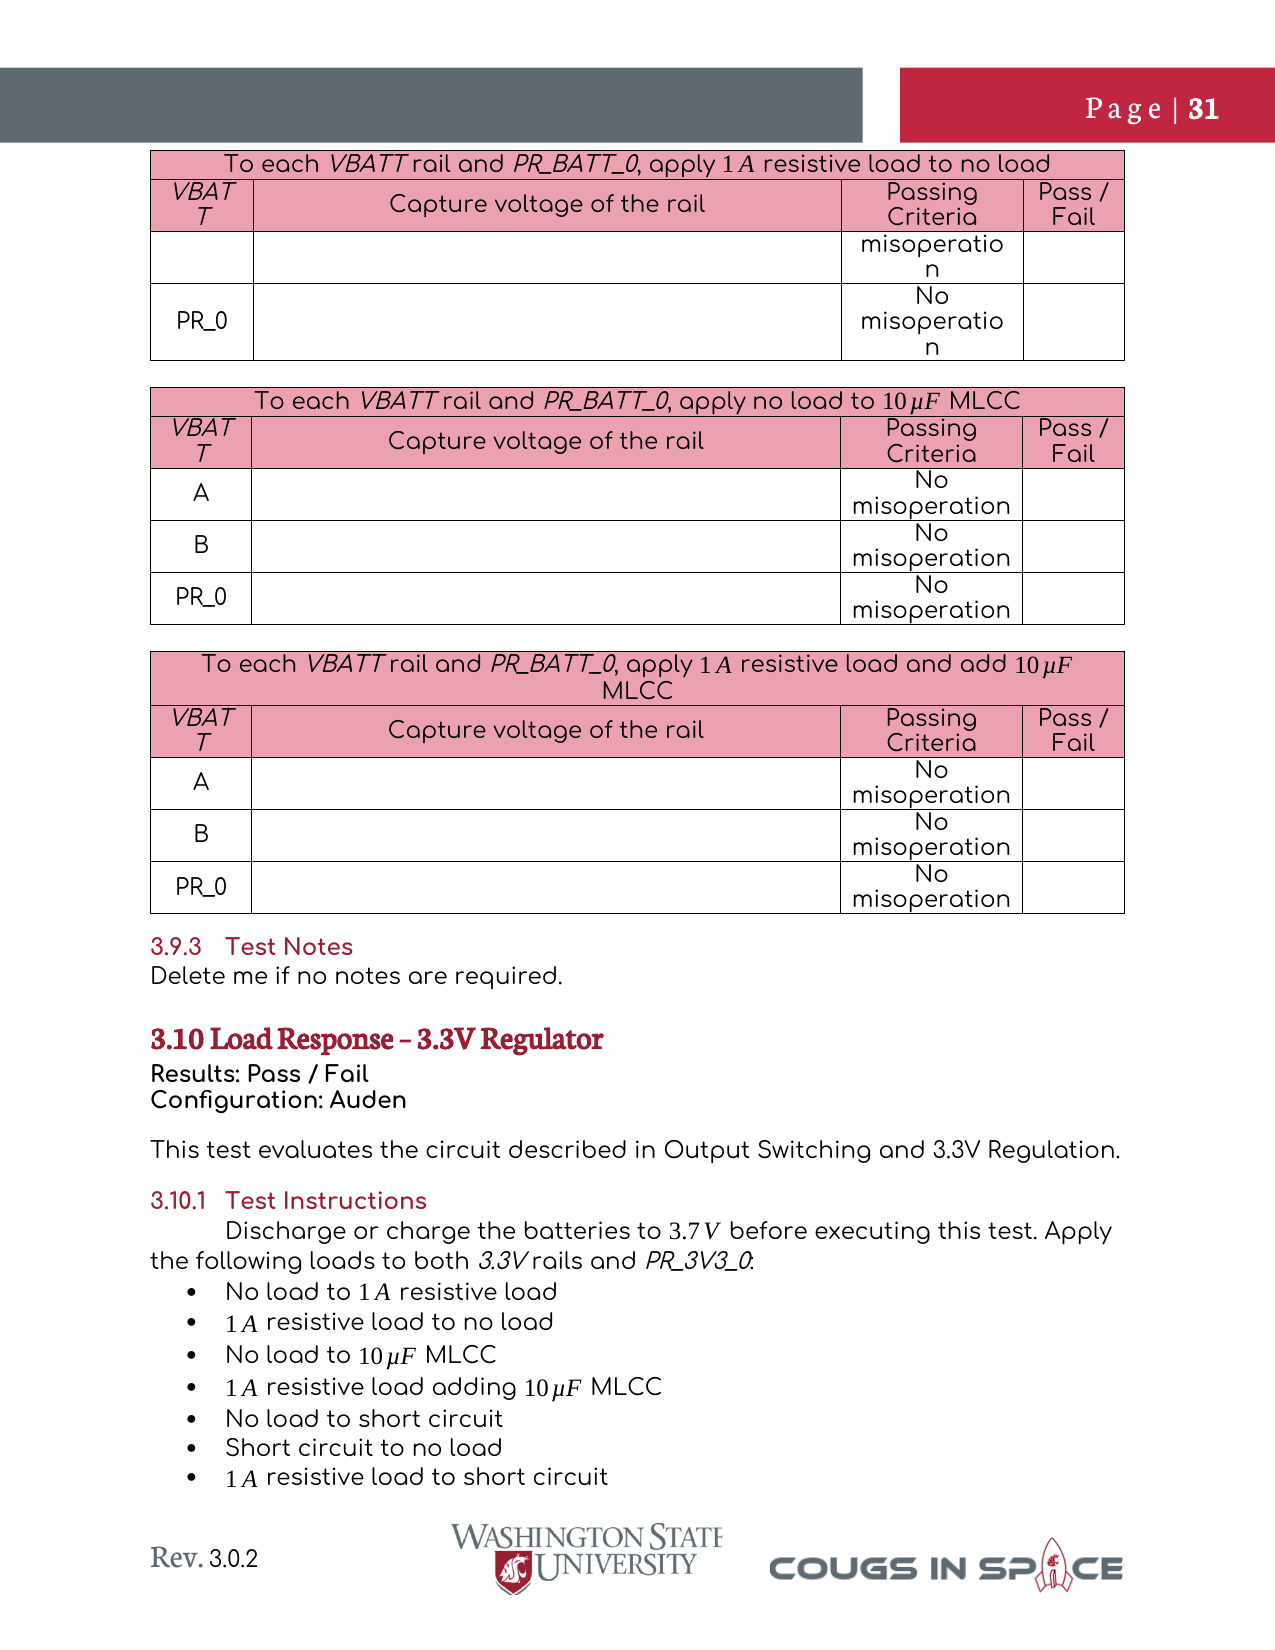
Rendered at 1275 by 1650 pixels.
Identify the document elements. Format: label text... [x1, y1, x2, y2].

table_cell [252, 469, 840, 520]
table_cell [254, 284, 841, 360]
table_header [151, 151, 1124, 179]
table_cell No misoperation [841, 862, 1022, 913]
list No load to MLCC [187, 1342, 1125, 1370]
table_cell [1023, 758, 1124, 809]
table_cell [1023, 810, 1124, 861]
table_cell No misoperation [841, 573, 1022, 624]
table_cell Pass / Fail [1023, 417, 1124, 468]
table_cell A [151, 758, 251, 809]
table_cell Passing Criteria [841, 706, 1022, 757]
table_header To each VBATT rail and PR_BATT_0, apply no load to MLCC [151, 388, 1124, 416]
table_cell VBATT [151, 180, 253, 231]
table_cell [252, 573, 840, 624]
table_cell [1023, 469, 1124, 520]
table_cell [1023, 862, 1124, 913]
table_cell Passing Criteria [841, 417, 1022, 468]
table_cell PR_0 [151, 284, 253, 360]
table_cell B [151, 810, 251, 861]
table_cell Pass / Fail [1024, 180, 1124, 231]
list resistive load to no load [187, 1310, 1125, 1339]
table_cell [252, 862, 840, 913]
table_header To each VBATT rail and PR_BATT_0, apply resistive load and add MLCC [151, 652, 1124, 705]
table_cell [1023, 573, 1124, 624]
table_cell [1023, 521, 1124, 572]
table_cell B [151, 232, 253, 283]
subtitle Test Notes [150, 935, 1125, 960]
list No load to resistive load [187, 1279, 1125, 1306]
table_cell No misoperation [842, 232, 1023, 283]
table_cell Pass / Fail [1023, 706, 1124, 757]
table_cell PR_0 [151, 862, 251, 913]
text Configuration: Auden [150, 1088, 1125, 1114]
picture [450, 1522, 723, 1595]
text This test evaluates the circuit described in Output Switching and 3.3V Regulation. [150, 1139, 1125, 1164]
table_cell Capture voltage of the rail [252, 417, 840, 468]
text Results: Pass / Fail [150, 1063, 1125, 1088]
list resistive load adding MLCC [187, 1374, 1125, 1403]
table_cell Capture voltage of the rail [254, 180, 841, 231]
table_cell [252, 810, 840, 861]
table_cell [252, 758, 840, 809]
subtitle Load Response – 3.3V Regulator [150, 1014, 1125, 1056]
table_cell [252, 521, 840, 572]
table_cell Capture voltage of the rail [252, 706, 840, 757]
table_cell Passing Criteria [842, 180, 1023, 231]
table_cell [1024, 232, 1124, 283]
table_cell B [151, 521, 251, 572]
table_cell No misoperation [841, 469, 1022, 520]
table_cell A [151, 469, 251, 520]
table_cell VBATT [151, 706, 251, 757]
table_cell PR_0 [151, 573, 251, 624]
text Delete me if no notes are required. [150, 964, 1125, 990]
table_cell [1024, 284, 1124, 360]
text Discharge or charge the batteries to before executing this test. Apply the following loads to both 3.3V rails and PR_3V3_0: [150, 1218, 1125, 1275]
subtitle Test Instructions [150, 1189, 1125, 1214]
list resistive load to short circuit [187, 1466, 1125, 1494]
table_cell No misoperation [841, 758, 1022, 809]
list Short circuit to no load [187, 1436, 1125, 1462]
table_cell VBATT [151, 417, 251, 468]
table_cell [254, 232, 841, 283]
list No load to short circuit [187, 1407, 1125, 1433]
table_cell No misoperation [841, 521, 1022, 572]
table_cell No misoperation [841, 810, 1022, 861]
picture [769, 1537, 1123, 1594]
table_cell No misoperation [842, 284, 1023, 360]
